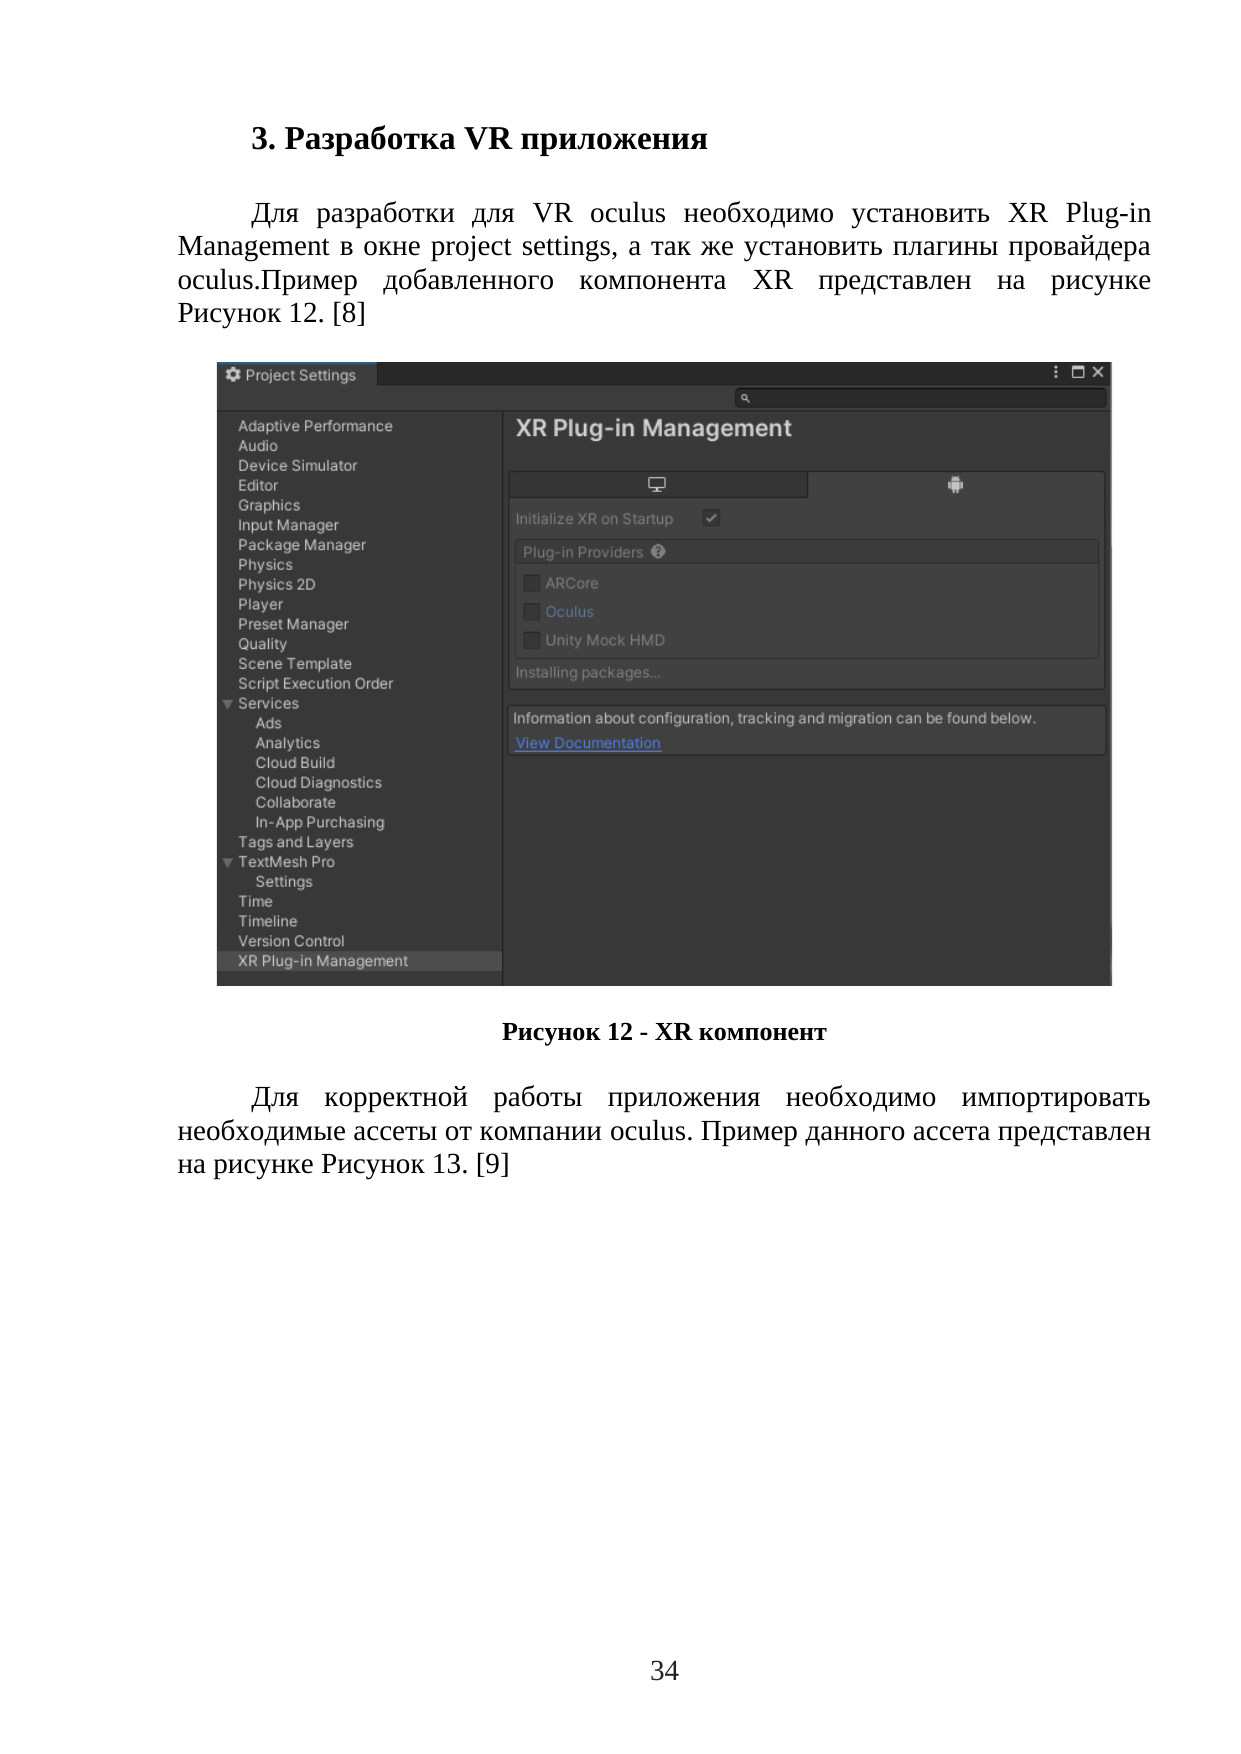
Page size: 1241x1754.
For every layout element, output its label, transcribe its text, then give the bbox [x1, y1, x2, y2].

text Рисунок 12 - XR компонент [177, 1016, 1152, 1046]
text Для корректной работы приложения необходимо импортировать необходимые ассеты от компании oculus. Пример данного ассета представлен на рисунке 13. [9] [177, 1079, 1152, 1180]
subtitle 3. Разработка VR приложения [177, 118, 1152, 156]
text Для разработки для VR oculus необходимо установить XR Plug-in Management в окне project settings, а так же установить плагины провайдера oculus.Пример добавленного компонента XR представлен на рисунке 12. [8] [177, 195, 1152, 329]
picture [216, 362, 1113, 986]
